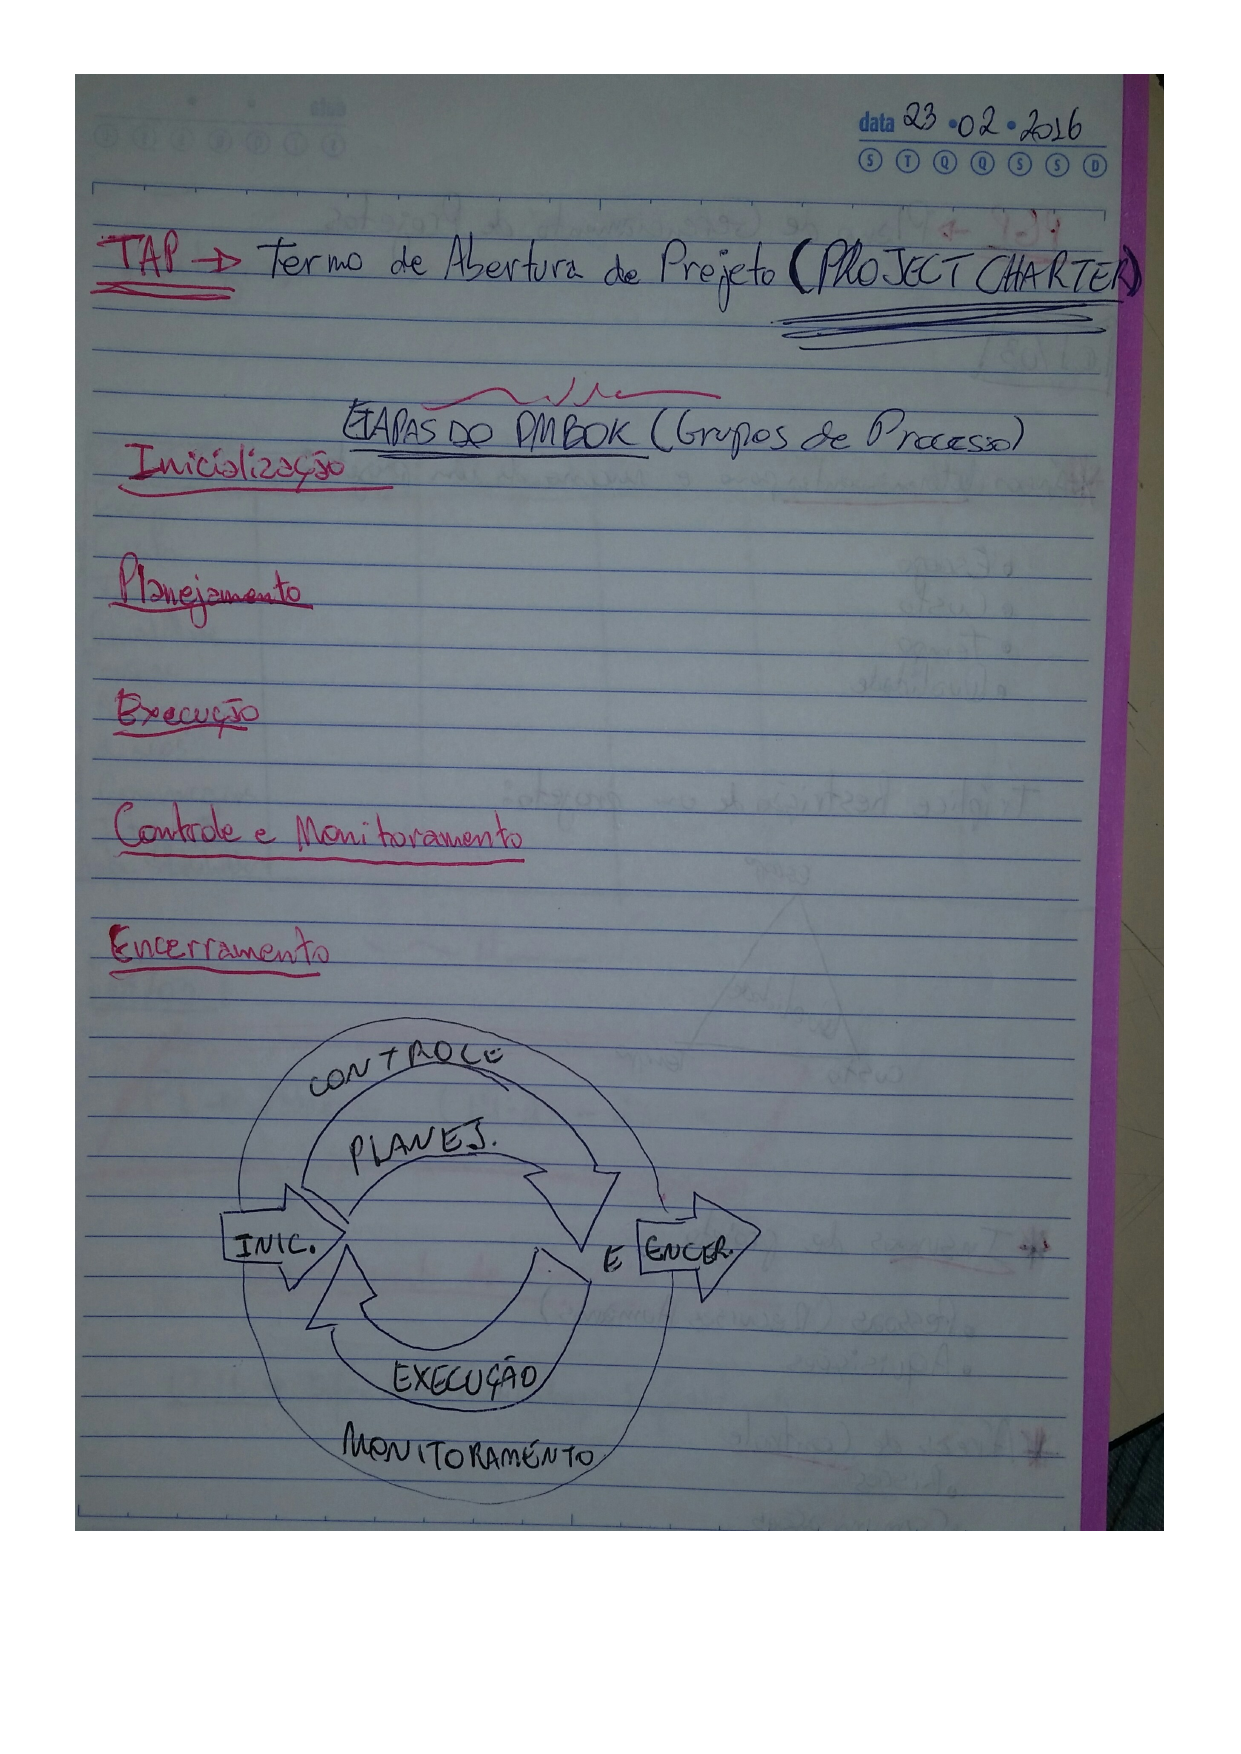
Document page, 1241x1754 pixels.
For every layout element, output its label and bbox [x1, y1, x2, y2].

picture [75, 74, 1164, 1531]
